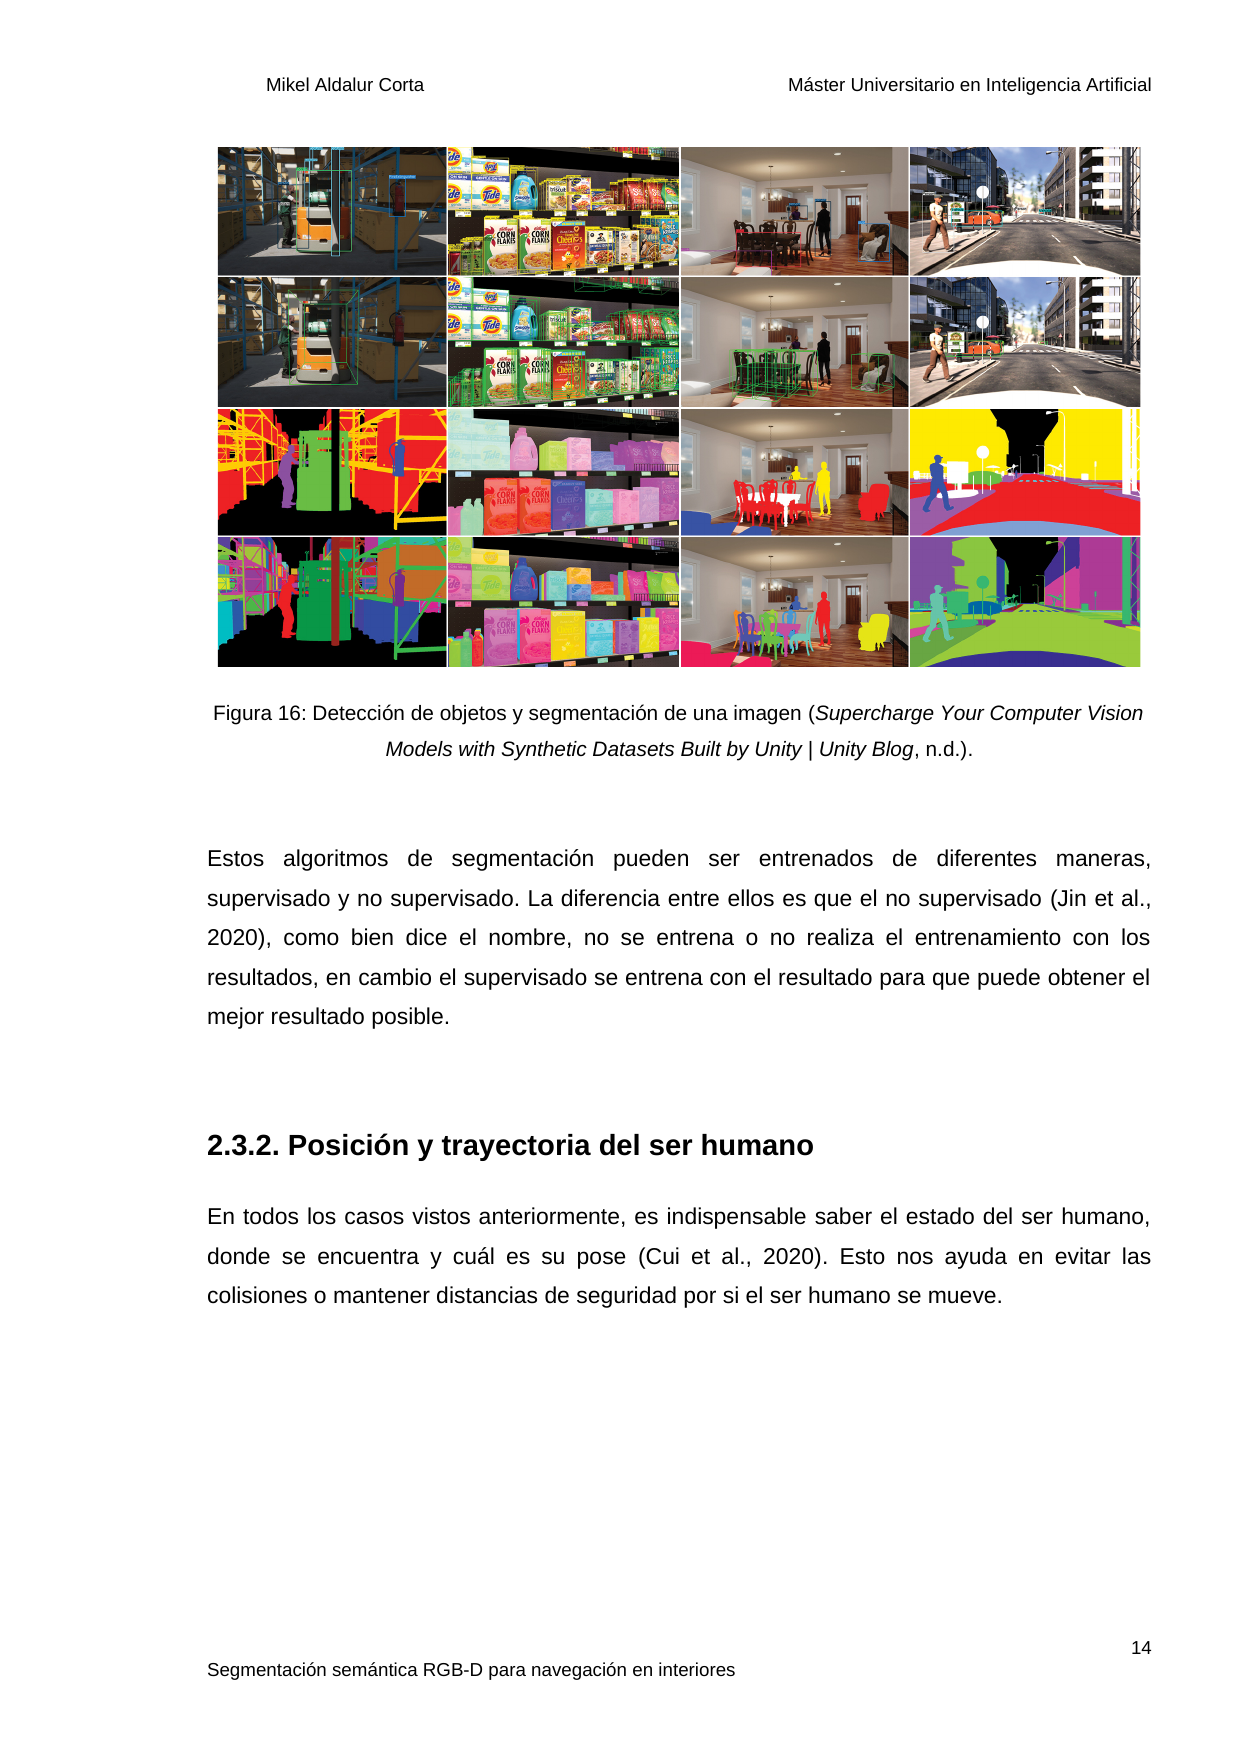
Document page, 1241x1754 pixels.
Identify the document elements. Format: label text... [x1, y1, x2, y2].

text Estos algoritmos de segmentación pueden ser entrenados de diferentes maneras, supervisado y no supervisado. La diferencia entre ellos es que el no supervisado (Jin et al., 2020), como bien dice el nombre, no se entrena o no realiza el entrenamiento con los resultados, en cambio el supervisado se entrena con el resultado para que puede obtener el mejor resultado posible. [207, 845, 1152, 1029]
text En todos los casos vistos anteriormente, es indispensable saber el estado del ser humano, donde se encuentra y cuál es su pose (Cui et al., 2020). Esto nos ayuda en evitar las colisiones o mantener distancias de seguridad por si el ser humano se mueve. [207, 1203, 1152, 1309]
subtitle 2.3.2. Posición y trayectoria del ser humano [207, 1128, 1152, 1162]
picture [217, 147, 1141, 667]
text Figura 16: Detección de objetos y segmentación de una imagen (Supercharge Your Computer Vision Models with Synthetic Datasets Built by Unity | Unity Blog, n.d.). [207, 701, 1152, 761]
